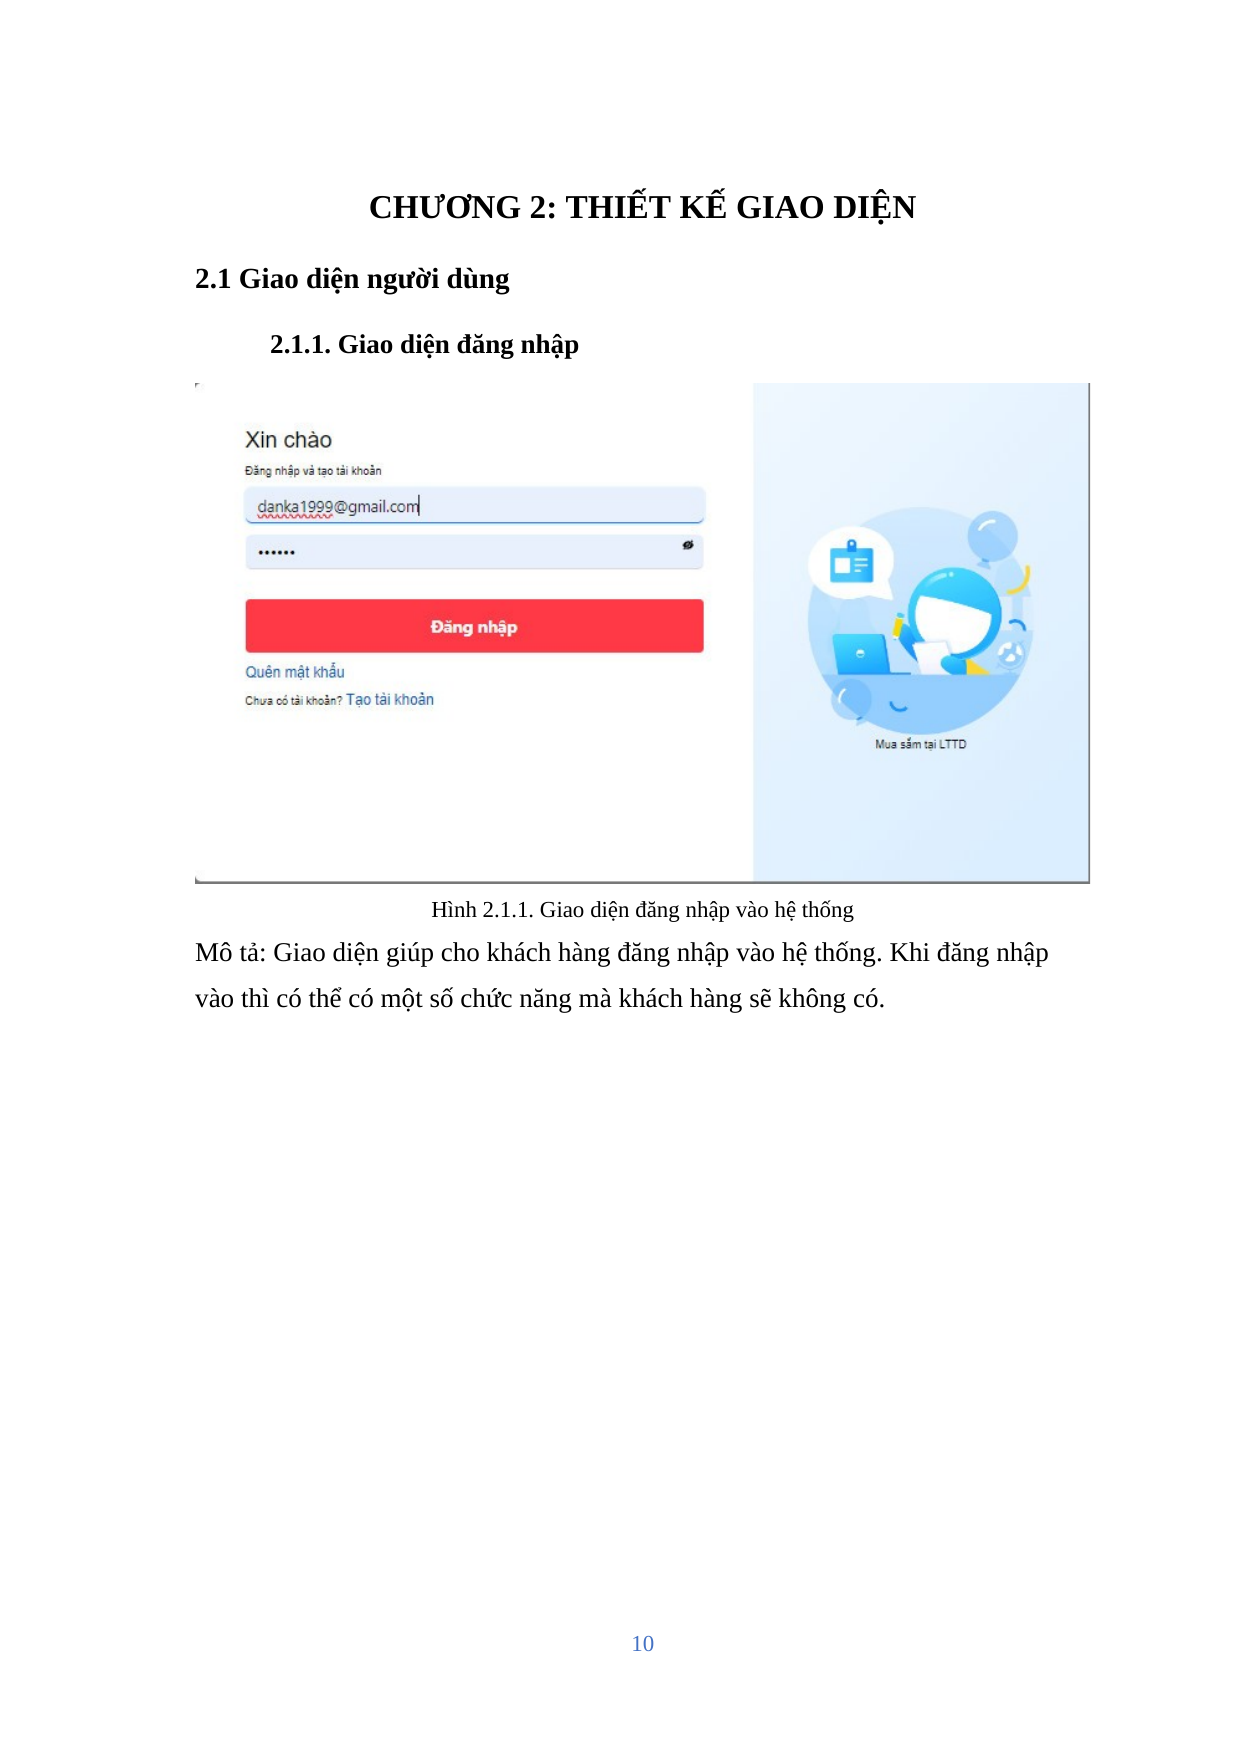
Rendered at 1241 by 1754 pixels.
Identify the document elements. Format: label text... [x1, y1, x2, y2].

subtitle 2.1.1. Giao diện đăng nhập [270, 329, 1090, 360]
subtitle CHƯƠNG 2: THIẾT KẾ GIAO DIỆN [195, 187, 1090, 226]
text Hình 2.1.1. Giao diện đăng nhập vào hệ thống [195, 896, 1090, 923]
text Mô tả: Giao diện giúp cho khách hàng đăng nhập vào hệ thống. Khi đăng nhập vào thì có thể có một số chức năng mà khách hàng sẽ không có. [195, 936, 1090, 1014]
subtitle 2.1 Giao diện người dùng [195, 262, 1090, 295]
picture [195, 383, 1091, 884]
